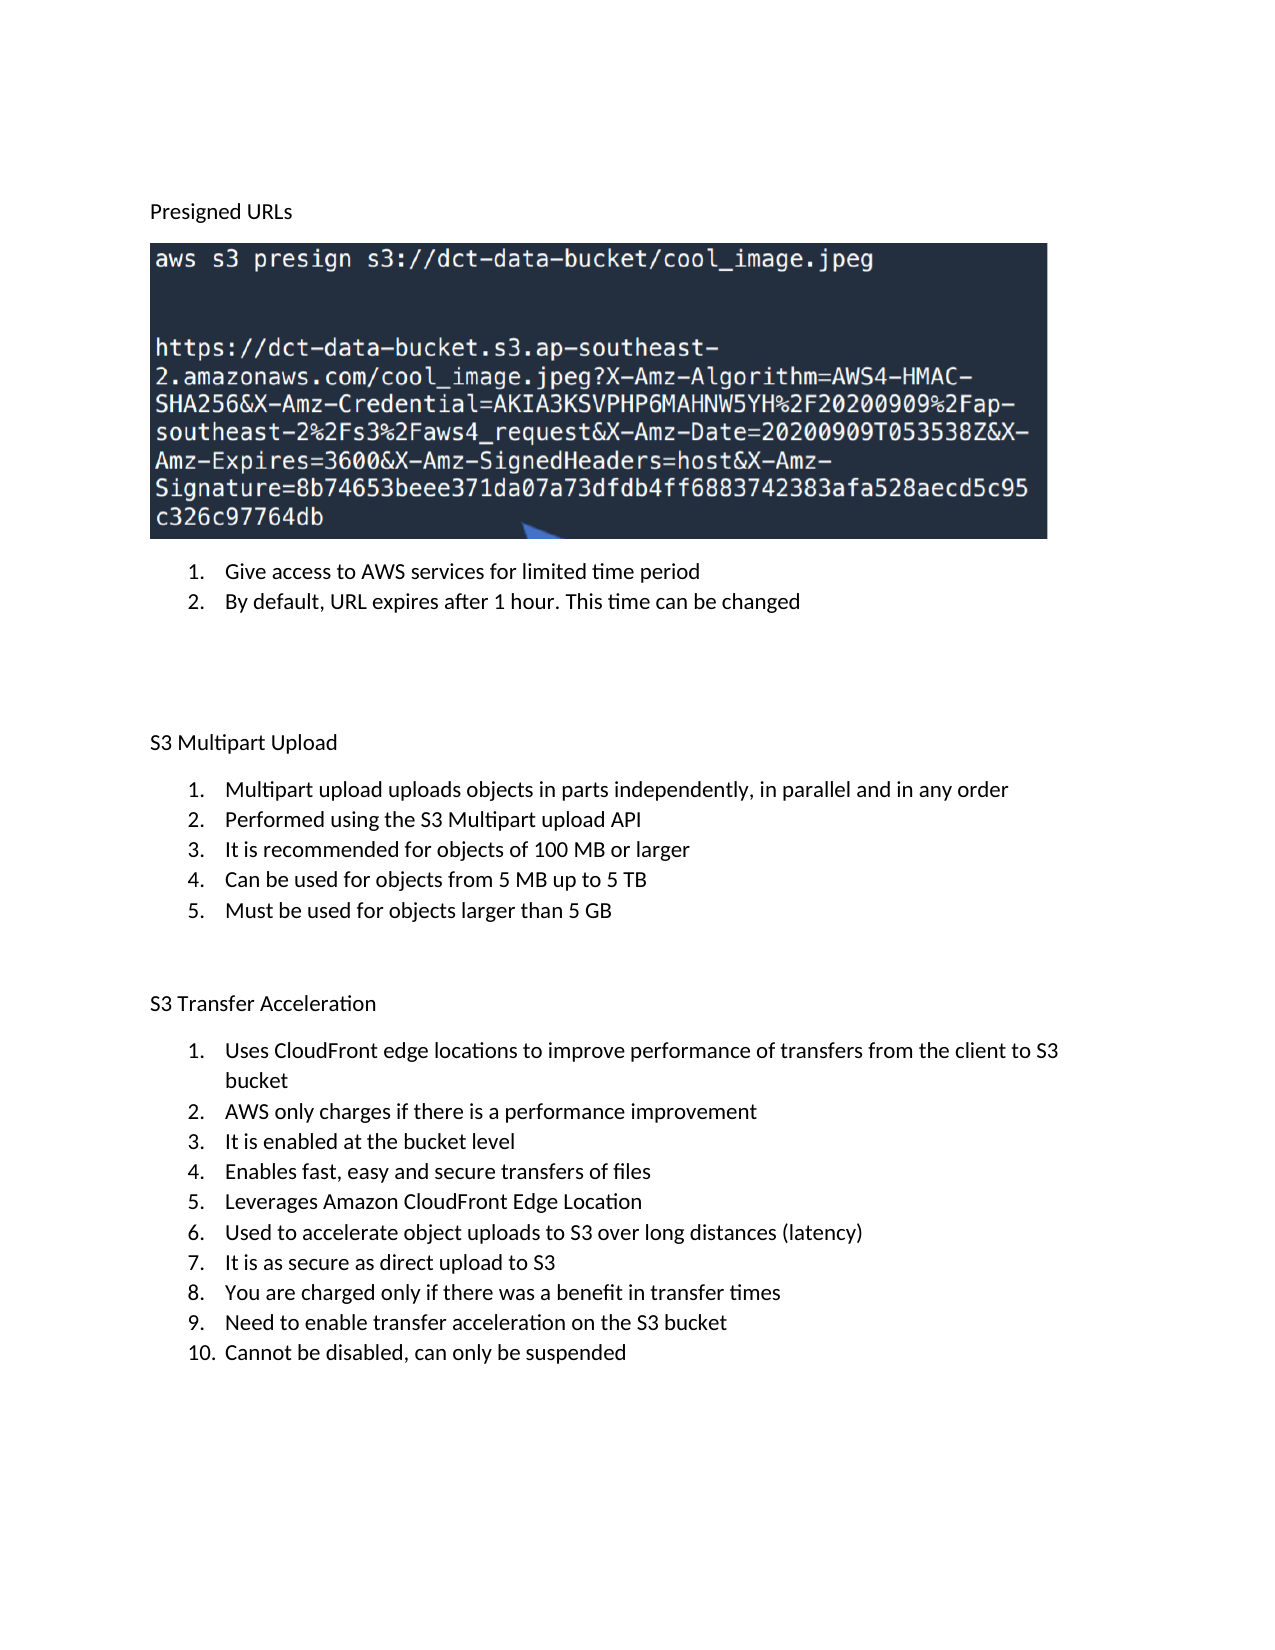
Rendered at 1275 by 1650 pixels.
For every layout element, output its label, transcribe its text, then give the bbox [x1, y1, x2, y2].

list You are charged only if there was a benefit in transfer times [187, 1278, 1125, 1306]
list Can be used for objects from 5 MB up to 5 TB [187, 866, 1125, 894]
text Presigned URLs [150, 197, 1125, 225]
list Leverages Amazon CloudFront Edge Location [187, 1187, 1125, 1216]
list Need to enable transfer acceleration on the S3 bucket [187, 1308, 1125, 1336]
list Used to accelerate object uploads to S3 over long distances (latency) [187, 1218, 1125, 1246]
list AWS only charges if there is a performance improvement [187, 1097, 1125, 1125]
list Must be used for objects larger than 5 GB [187, 896, 1125, 924]
list Give access to AWS services for limited time period [187, 557, 1125, 585]
text S3 Transfer Acceleration [150, 989, 1125, 1018]
list It is recommended for objects of 100 MB or larger [187, 835, 1125, 863]
list Uses CloudFront edge locations to improve performance of transfers from the client to S3 bucket [187, 1036, 1125, 1095]
list It is enabled at the bucket level [187, 1127, 1125, 1155]
picture [150, 243, 1048, 539]
list Cannot be disabled, can only be suspended [187, 1338, 1125, 1367]
list It is as secure as direct upload to S3 [187, 1248, 1125, 1276]
list Performed using the S3 Multipart upload API [187, 805, 1125, 833]
list Enables fast, easy and secure transfers of files [187, 1157, 1125, 1185]
text S3 Multipart Upload [150, 728, 1125, 756]
list By default, URL expires after 1 hour. This time can be changed [187, 587, 1125, 616]
list Multipart upload uploads objects in parts independently, in parallel and in any order [187, 775, 1125, 803]
